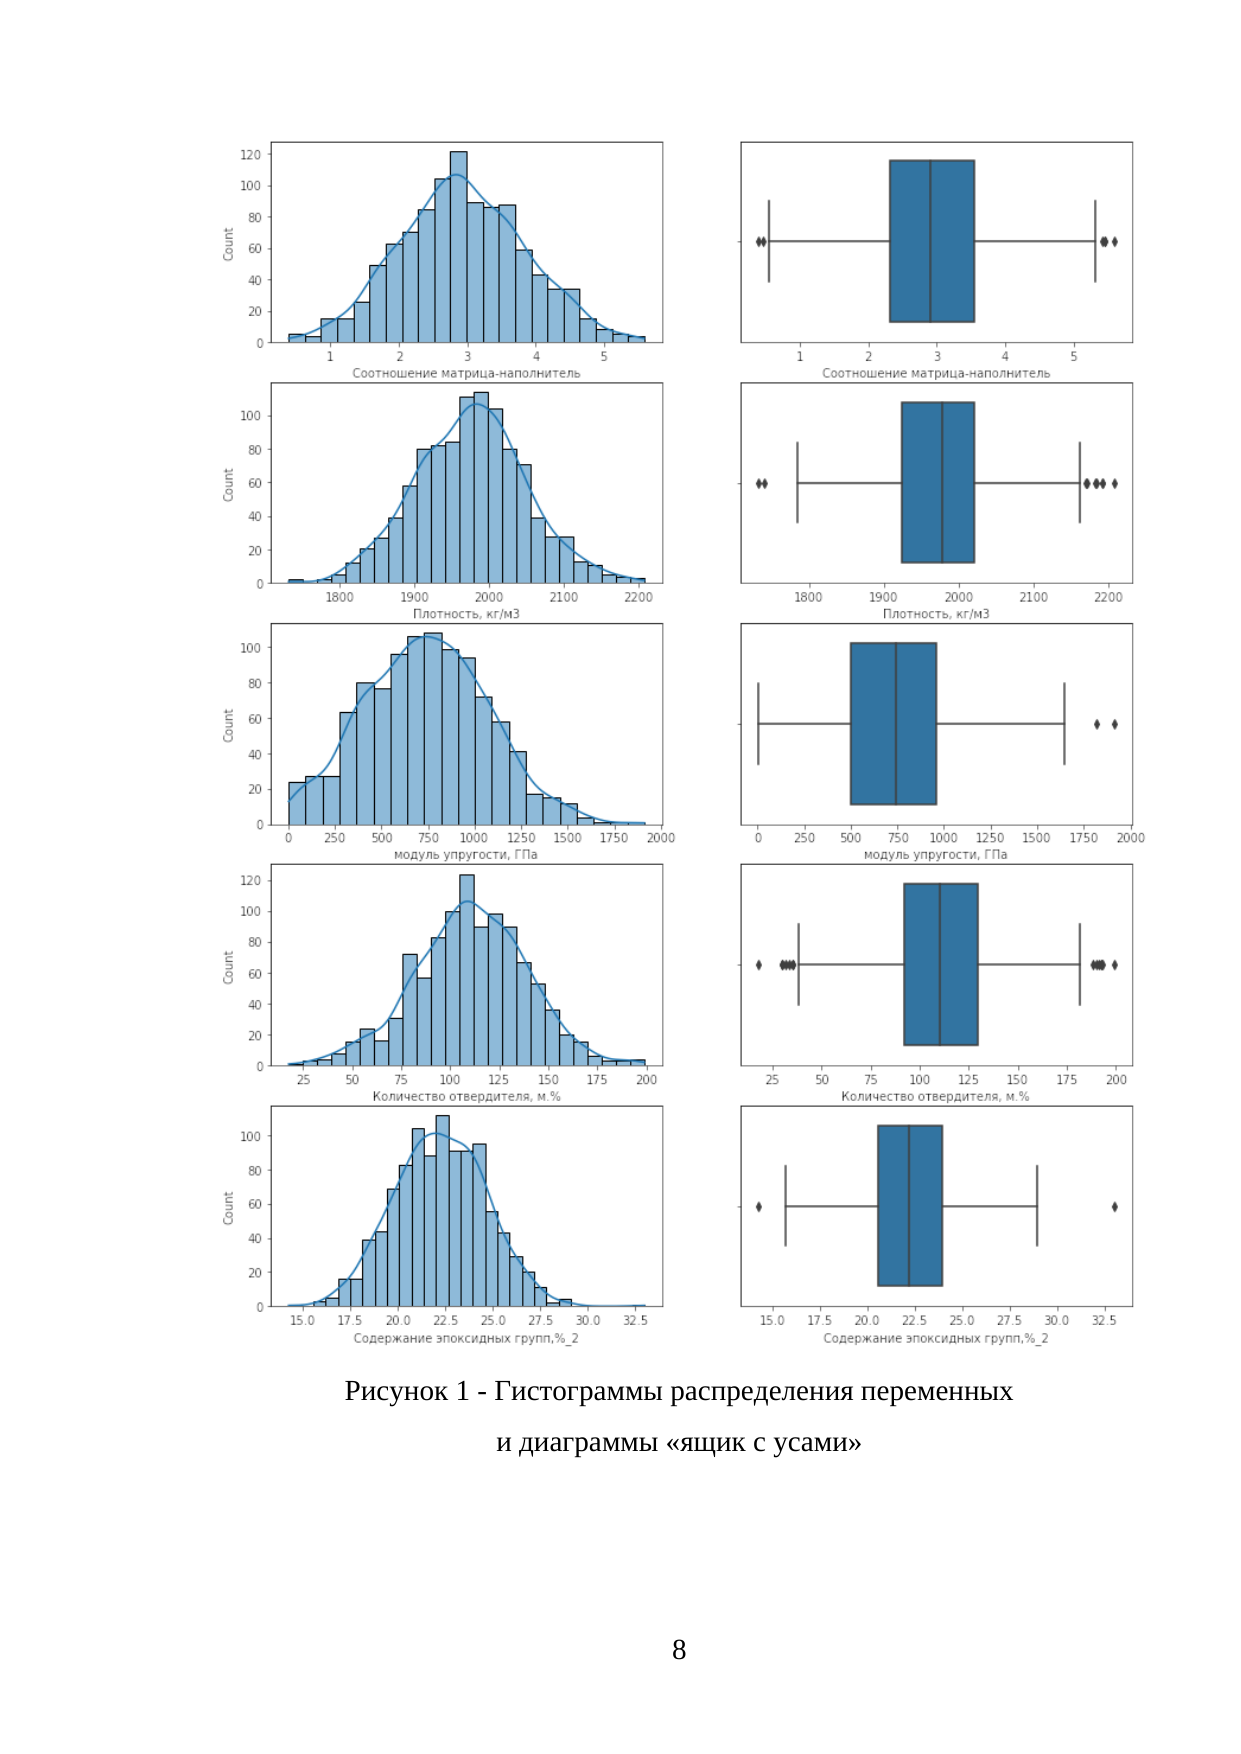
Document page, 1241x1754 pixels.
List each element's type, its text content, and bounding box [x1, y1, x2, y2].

picture [177, 118, 1182, 1357]
text и диаграммы «ящик с усами» [177, 1424, 1181, 1457]
text Рисунок 1 - Гистограммы распределения переменных [177, 1357, 1181, 1407]
